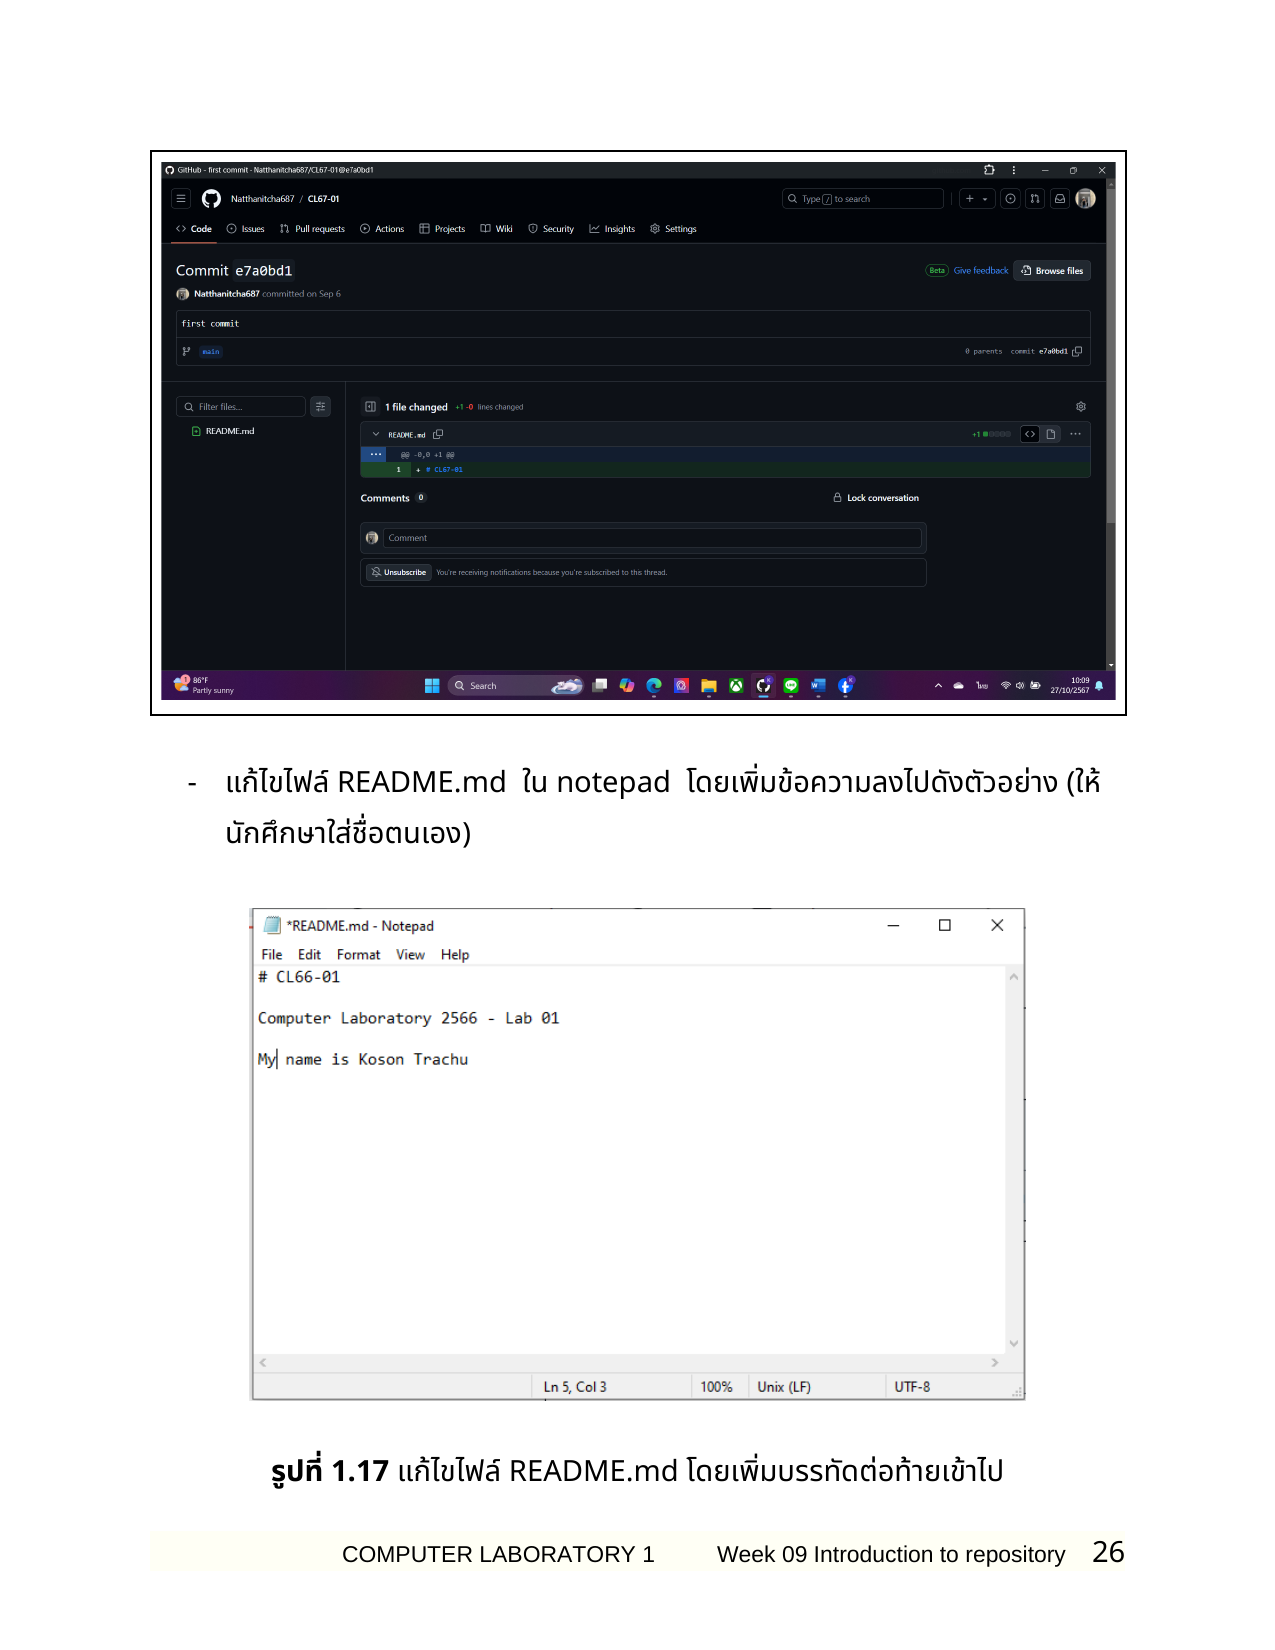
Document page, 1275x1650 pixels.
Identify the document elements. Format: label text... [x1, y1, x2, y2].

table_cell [152, 152, 1125, 713]
list แก้ไขไฟล์ README.md ใน notepad โดยเพิ่มข้อความลงไปดังตัวอย่าง (ให้นักศึกษาใส่ชื่อตนเอง) [187, 761, 1125, 856]
picture [161, 162, 1116, 700]
text รูปที่ 1.17 แก้ไขไฟล์ README.md โดยเพิ่มบรรทัดต่อท้ายเข้าไป [150, 1450, 1125, 1494]
